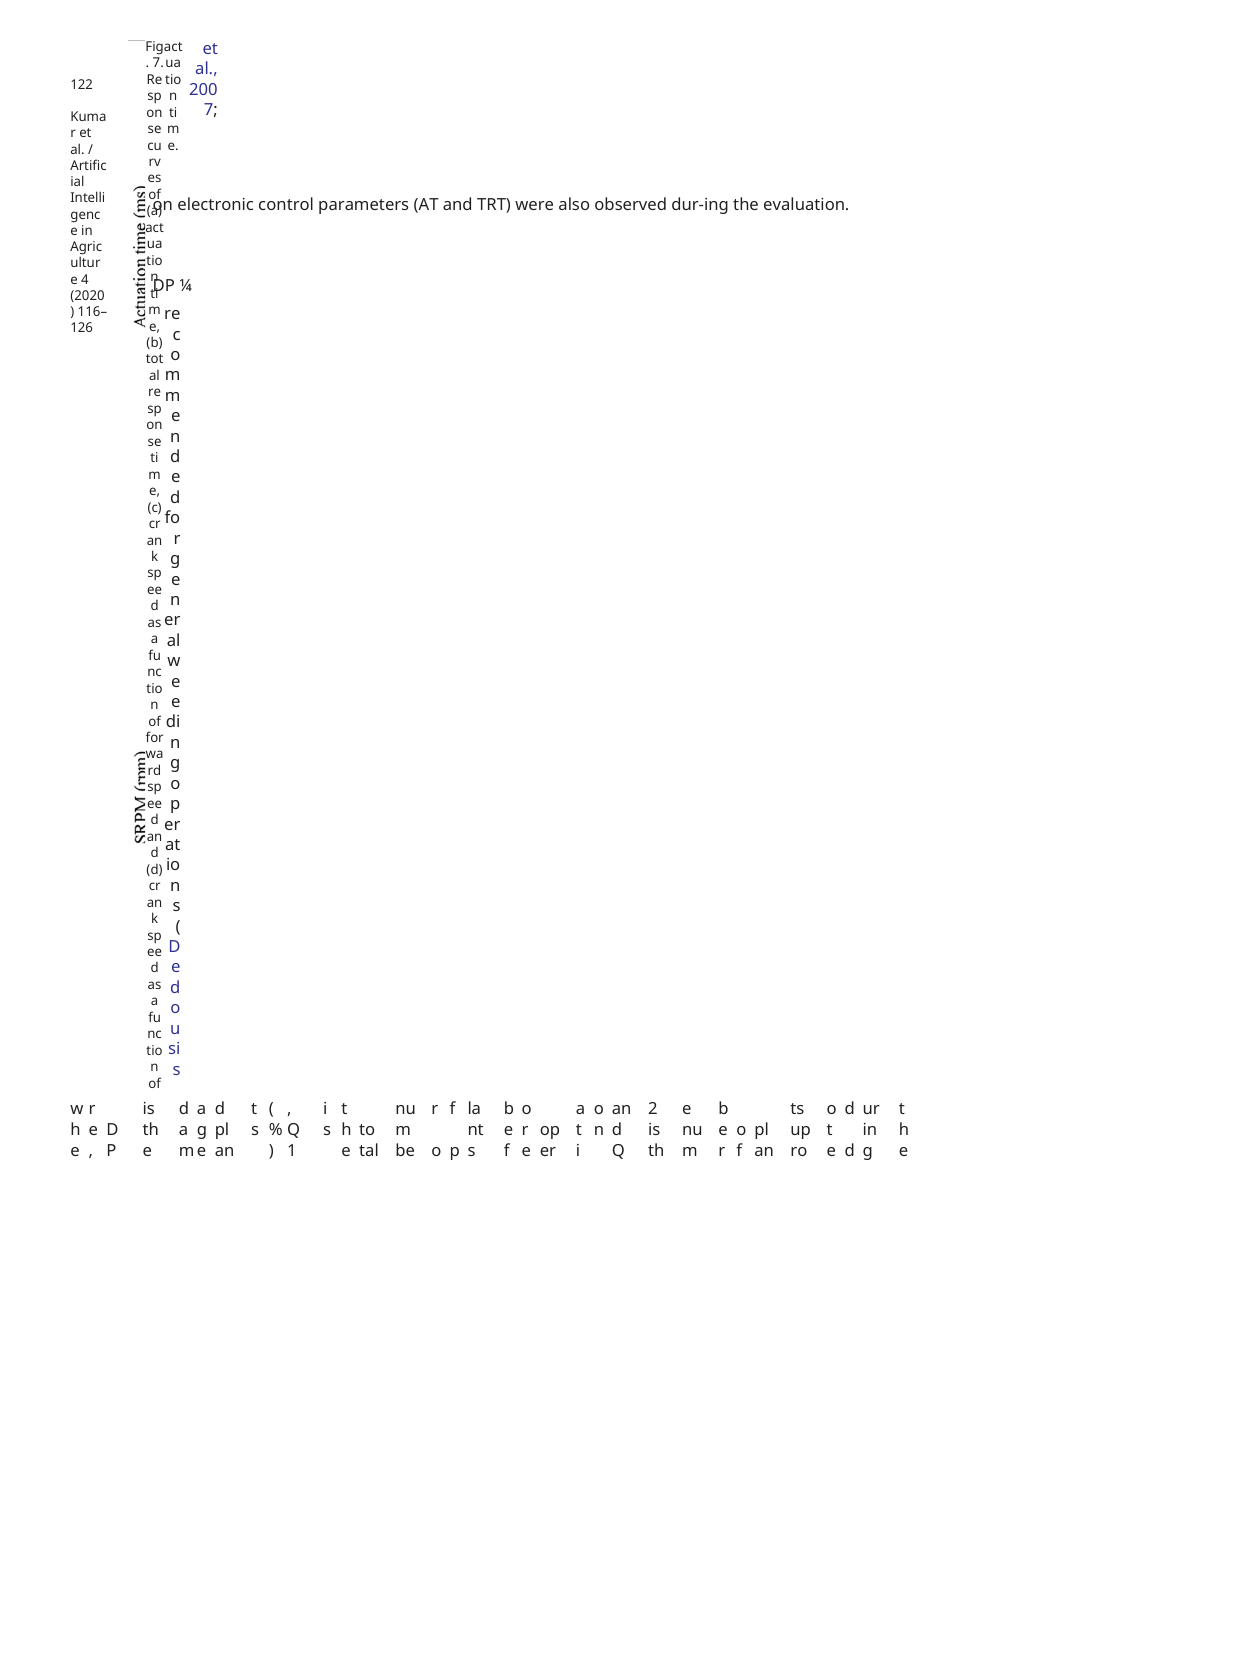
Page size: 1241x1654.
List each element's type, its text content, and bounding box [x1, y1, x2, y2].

table_cell DP ¼Q2∗100 [164, 245, 182, 303]
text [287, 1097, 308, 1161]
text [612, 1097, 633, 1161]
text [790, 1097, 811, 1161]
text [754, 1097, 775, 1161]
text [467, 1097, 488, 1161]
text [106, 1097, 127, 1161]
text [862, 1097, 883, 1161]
text recommended for general weeding operations (Dedousis et al., 2007; [164, 303, 180, 1079]
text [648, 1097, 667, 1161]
text 122 S.P. Kumar et al. / Artificial Intelligence in Agriculture 4 (2020) 116–126 [70, 76, 108, 336]
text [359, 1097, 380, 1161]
picture [126, 38, 146, 1096]
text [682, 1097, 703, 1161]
text Fig. 7. Response curves of (a) actuation time, (b) total response time, (c) crank speed as a function of forward speed and (d) crank speed as a function of actuation time. [146, 38, 182, 1091]
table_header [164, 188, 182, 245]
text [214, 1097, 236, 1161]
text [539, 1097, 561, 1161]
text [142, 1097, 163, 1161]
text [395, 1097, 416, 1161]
